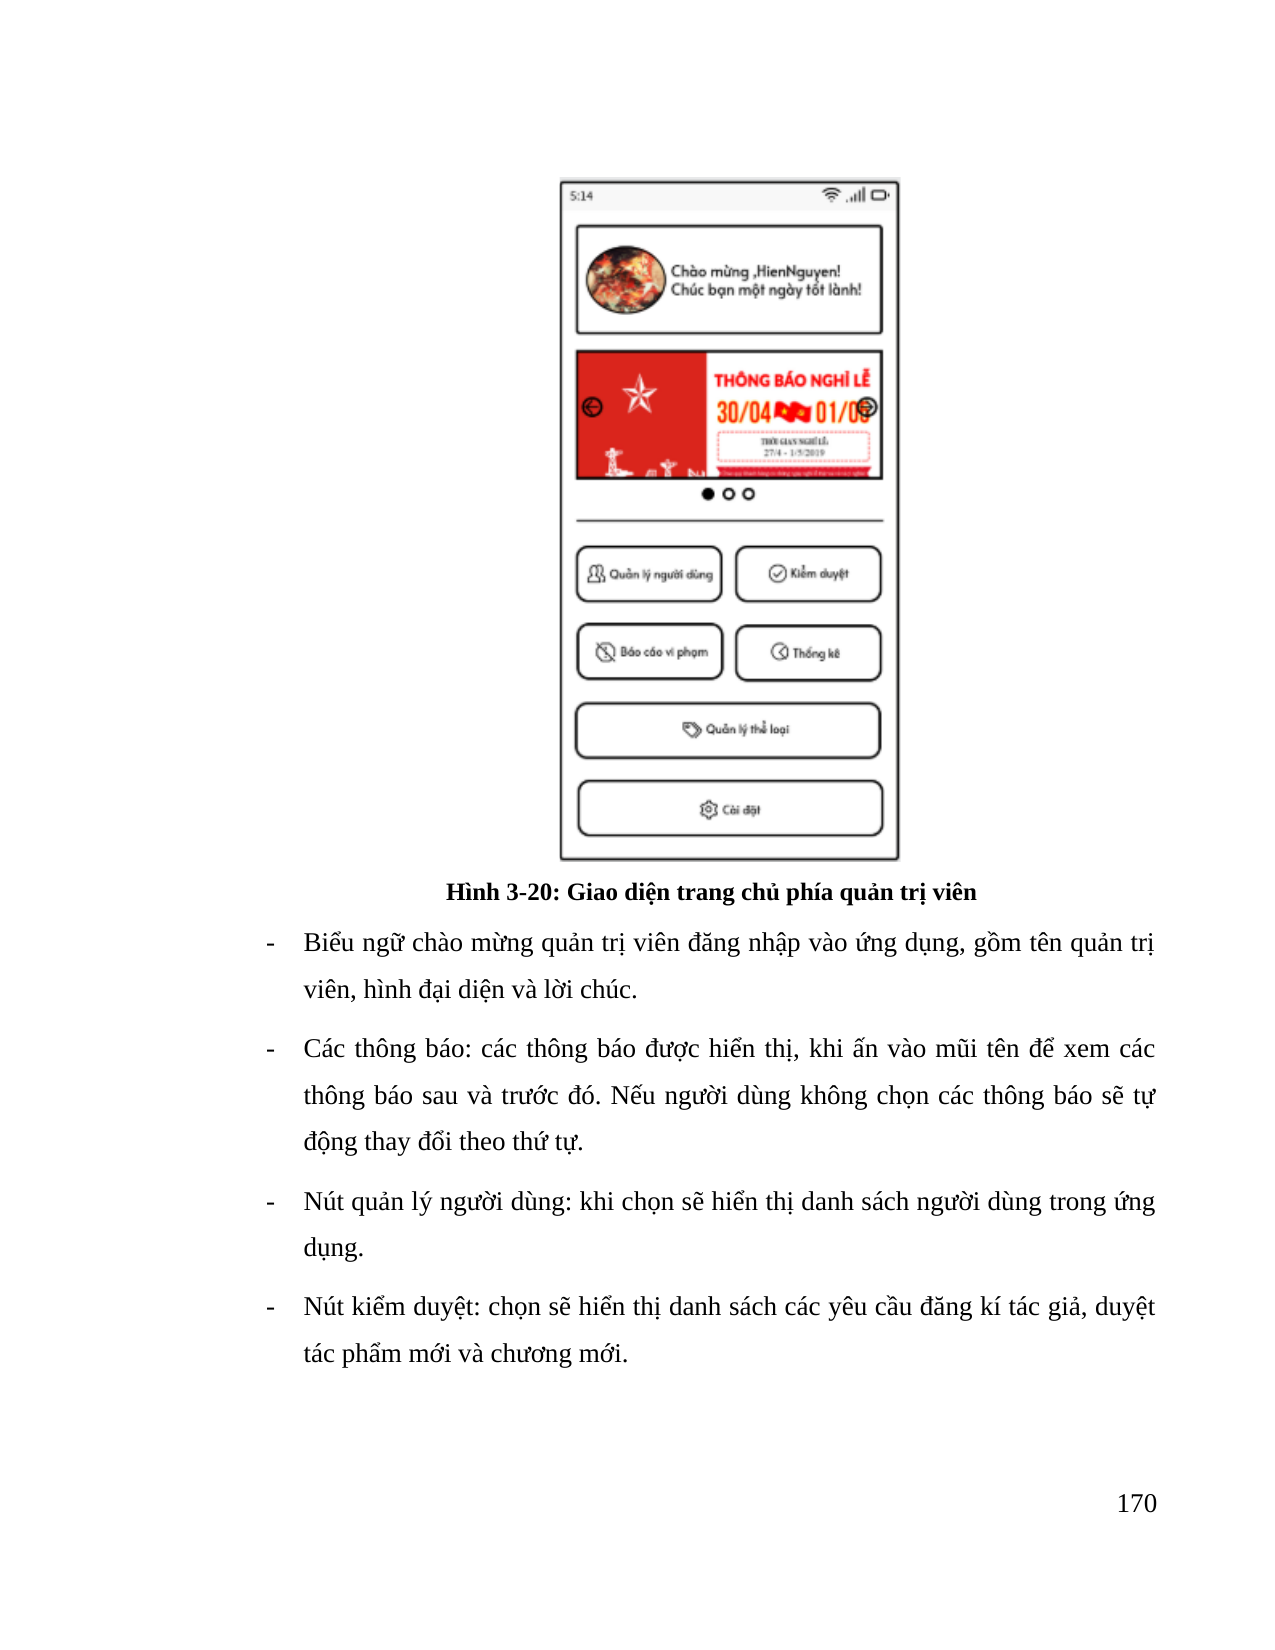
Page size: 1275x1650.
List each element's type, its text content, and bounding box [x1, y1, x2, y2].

list Nút kiểm duyệt: chọn sẽ hiển thị danh sách các yêu cầu đăng kí tác giả, duyệt tác phẩm mới và chương mới. [266, 1291, 1157, 1368]
list Biểu ngữ chào mừng quản trị viên đăng nhập vào ứng dụng, gồm tên quản trị viên, hình đại diện và lời chúc. [266, 926, 1157, 1004]
list Các thông báo: các thông báo được hiển thị, khi ấn vào mũi tên để xem các thông báo sau và trước đó. Nếu người dùng không chọn các thông báo sẽ tự động thay đổi theo thứ tự. [266, 1032, 1157, 1157]
list Nút quản lý người dùng: khi chọn sẽ hiển thị danh sách người dùng trong ứng dụng. [266, 1185, 1157, 1262]
picture [559, 177, 901, 862]
